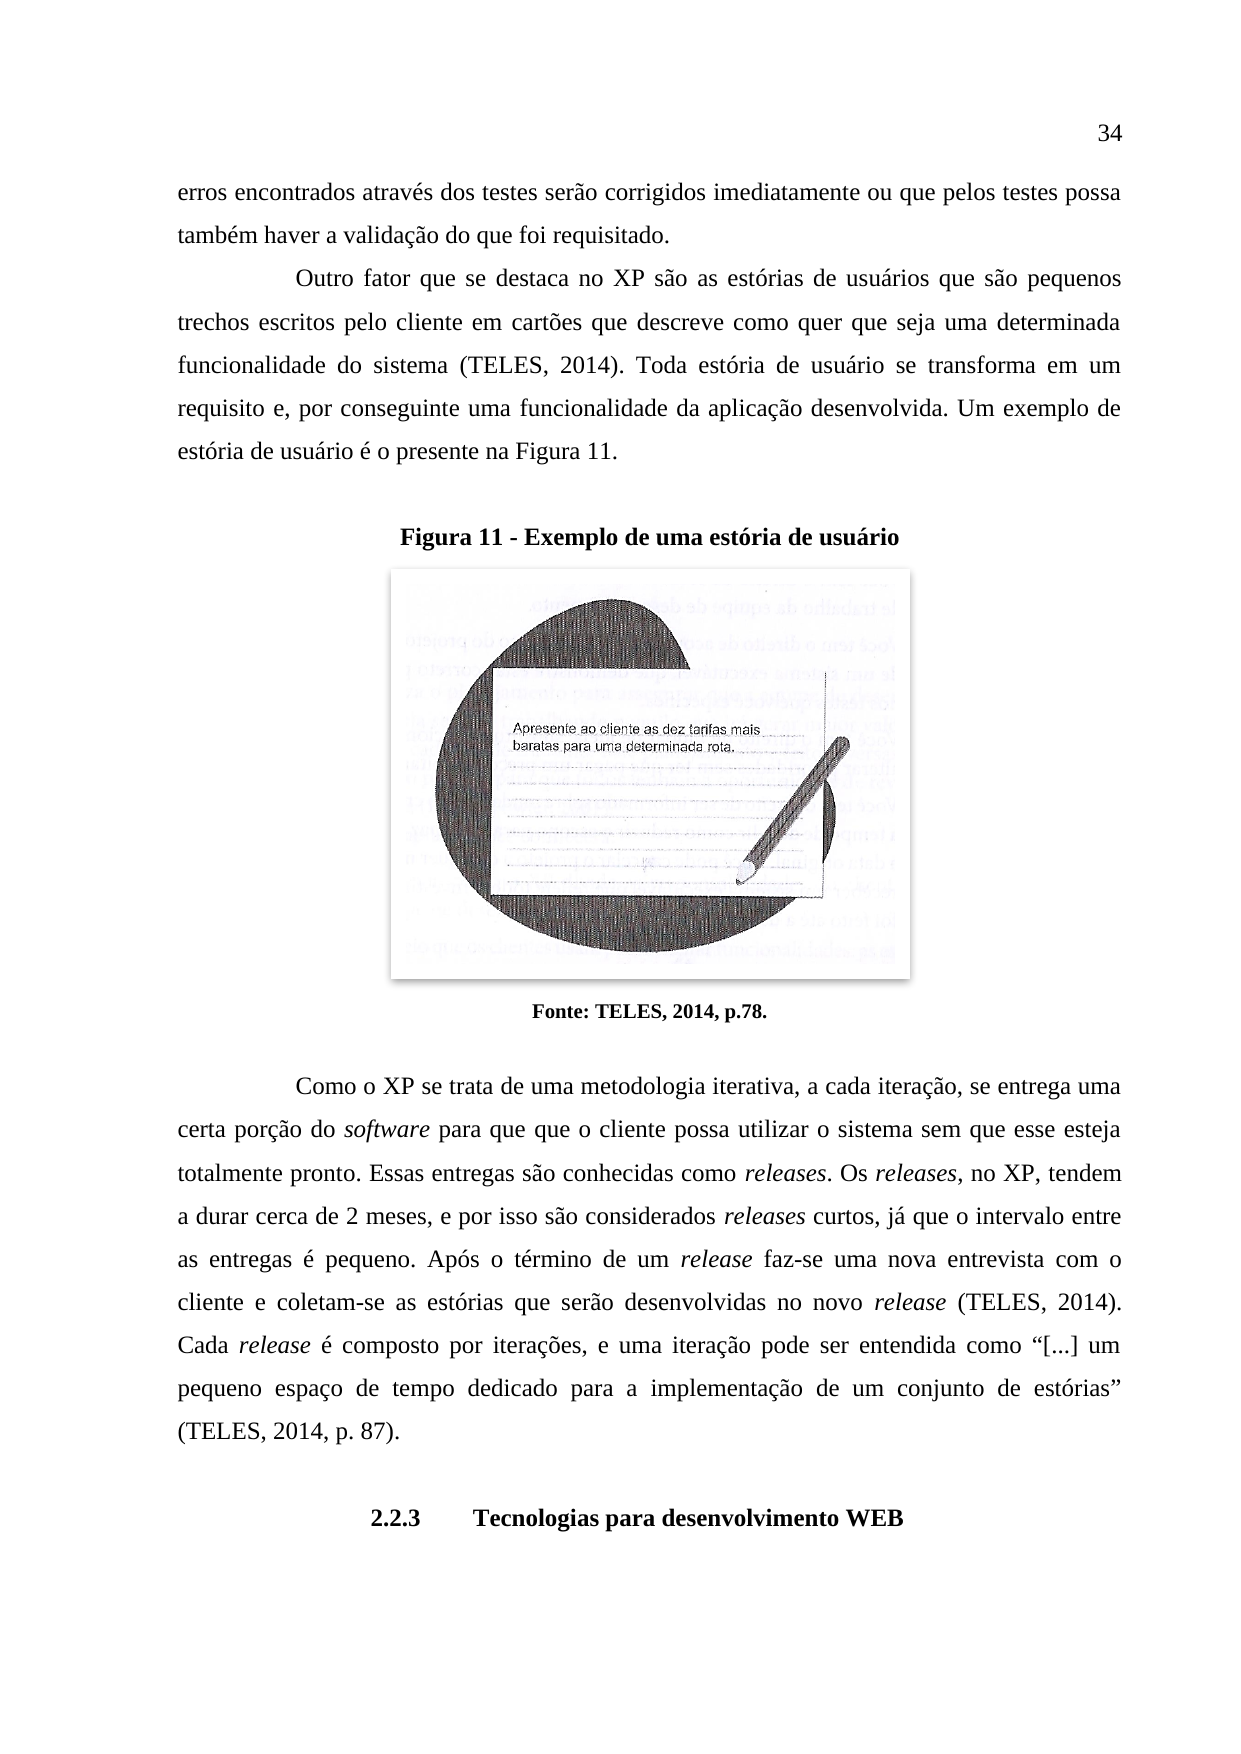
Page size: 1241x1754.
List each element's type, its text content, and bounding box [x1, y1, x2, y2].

text Outro fator que se destaca no XP são as estórias de usuários que são pequenos trechos escritos pelo cliente em cartões que descreve como quer que seja uma determinada funcionalidade do sistema (TELES, 2014). Toda estória de usuário se transforma em um requisito e, por conseguinte uma funcionalidade da aplicação desenvolvida. Um exemplo de estória de usuário é o presente na Figura 11. [177, 263, 1122, 465]
text Fonte: TELES, 2014, p.78. [177, 999, 1122, 1023]
text Como o XP se trata de uma metodologia iterativa, a cada iteração, se entrega uma certa porção do software para que que o cliente possa utilizar o sistema sem que esse esteja totalmente pronto. Essas entregas são conhecidas como releases. Os releases, no XP, tendem a durar cerca de 2 meses, e por isso são considerados releases curtos, já que o intervalo entre as entregas é pequeno. Após o término de um release faz-se uma nova entrevista com o cliente e coletam-se as estórias que serão desenvolvidas no novo release (TELES, 2014). Cada release é composto por iterações, e uma iteração pode ser entendida como “[...] um pequeno espaço de tempo dedicado para a implementação de um conjunto de estórias” (TELES, 2014, p. 87). [177, 1071, 1122, 1445]
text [177, 177, 1122, 249]
picture [406, 584, 895, 964]
subtitle Tecnologias para desenvolvimento WEB [252, 1503, 1122, 1531]
